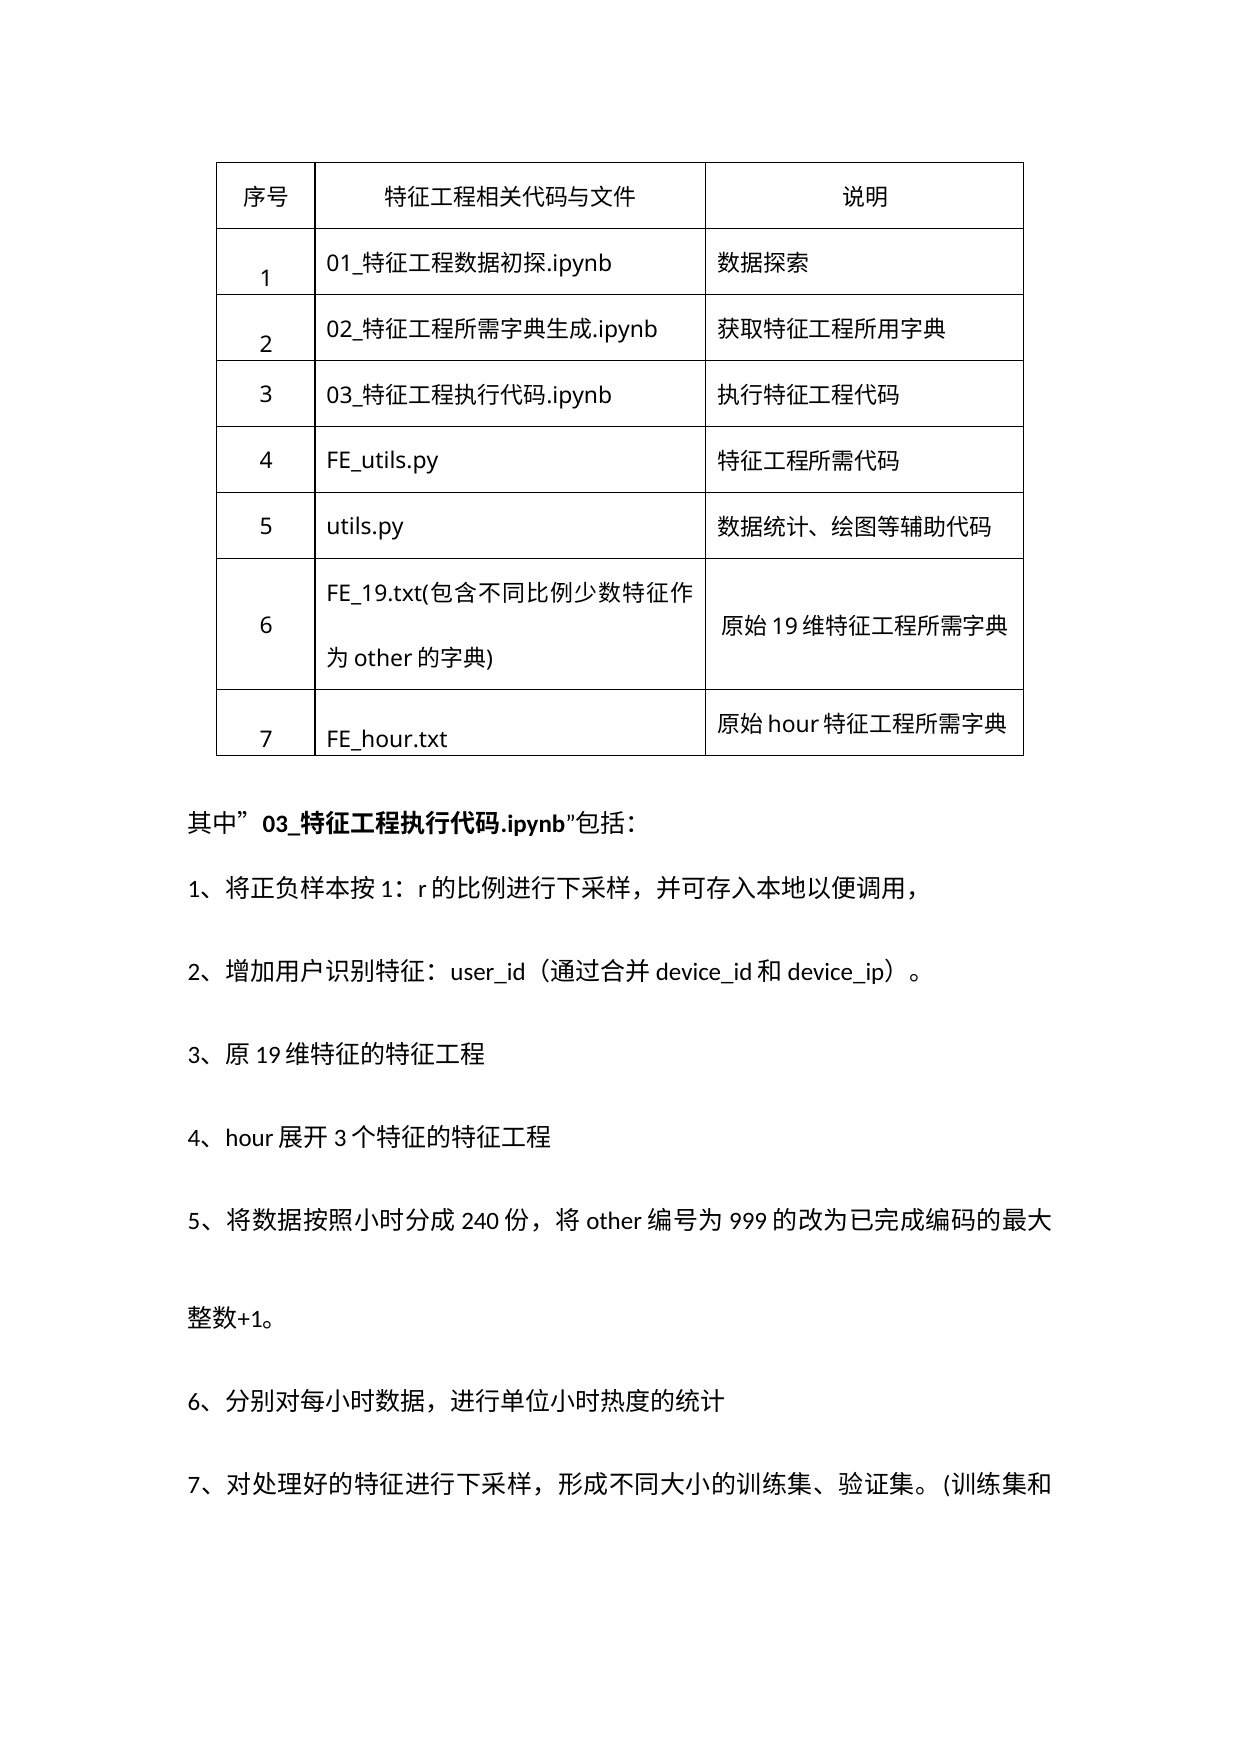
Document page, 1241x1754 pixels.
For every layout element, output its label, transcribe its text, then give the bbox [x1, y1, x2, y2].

text 2、增加用户识别特征：user_id（通过合并device_id和device_ip）。 [187, 937, 1053, 1002]
table_cell 1 [217, 229, 314, 294]
table_cell FE_hour.txt [316, 690, 705, 755]
table_cell 4 [217, 427, 314, 492]
table_cell 原始hour特征工程所需字典 [706, 690, 1023, 755]
table_cell 原始19维特征工程所需字典 [706, 559, 1023, 689]
table_cell 数据探索 [706, 229, 1023, 294]
table_cell 6 [217, 559, 314, 689]
table_cell 执行特征工程代码 [706, 361, 1023, 426]
table_cell 7 [217, 690, 314, 755]
text 其中”03_特征工程执行代码.ipynb”包括： [187, 789, 1053, 854]
text 5、将数据按照小时分成240份，将other编号为999的改为已完成编码的最大整数+1。 [187, 1186, 1053, 1349]
table_cell 01_特征工程数据初探.ipynb [316, 229, 705, 294]
table_cell 获取特征工程所用字典 [706, 295, 1023, 360]
table_cell 02_特征工程所需字典生成.ipynb [316, 295, 705, 360]
table_cell FE_utils.py [316, 427, 705, 492]
table_cell 5 [217, 493, 314, 558]
table_cell 3 [217, 361, 314, 426]
table_cell 03_特征工程执行代码.ipynb [316, 361, 705, 426]
table_header 说明 [706, 163, 1023, 228]
table_cell 2 [217, 295, 314, 360]
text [187, 1450, 1053, 1515]
text 1、将正负样本按1：r的比例进行下采样，并可存入本地以便调用， [187, 854, 1053, 919]
text 3、原19维特征的特征工程 [187, 1020, 1053, 1085]
text 6、分别对每小时数据，进行单位小时热度的统计 [187, 1367, 1053, 1432]
table_header 特征工程相关代码与文件 [316, 163, 705, 228]
table_cell FE_19.txt(包含不同比例少数特征作为other的字典) [316, 559, 705, 689]
table_cell utils.py [316, 493, 705, 558]
table_cell 数据统计、绘图等辅助代码 [706, 493, 1023, 558]
table_cell 特征工程所需代码 [706, 427, 1023, 492]
text 4、hour展开3个特征的特征工程 [187, 1103, 1053, 1168]
table_header 序号 [217, 163, 314, 228]
